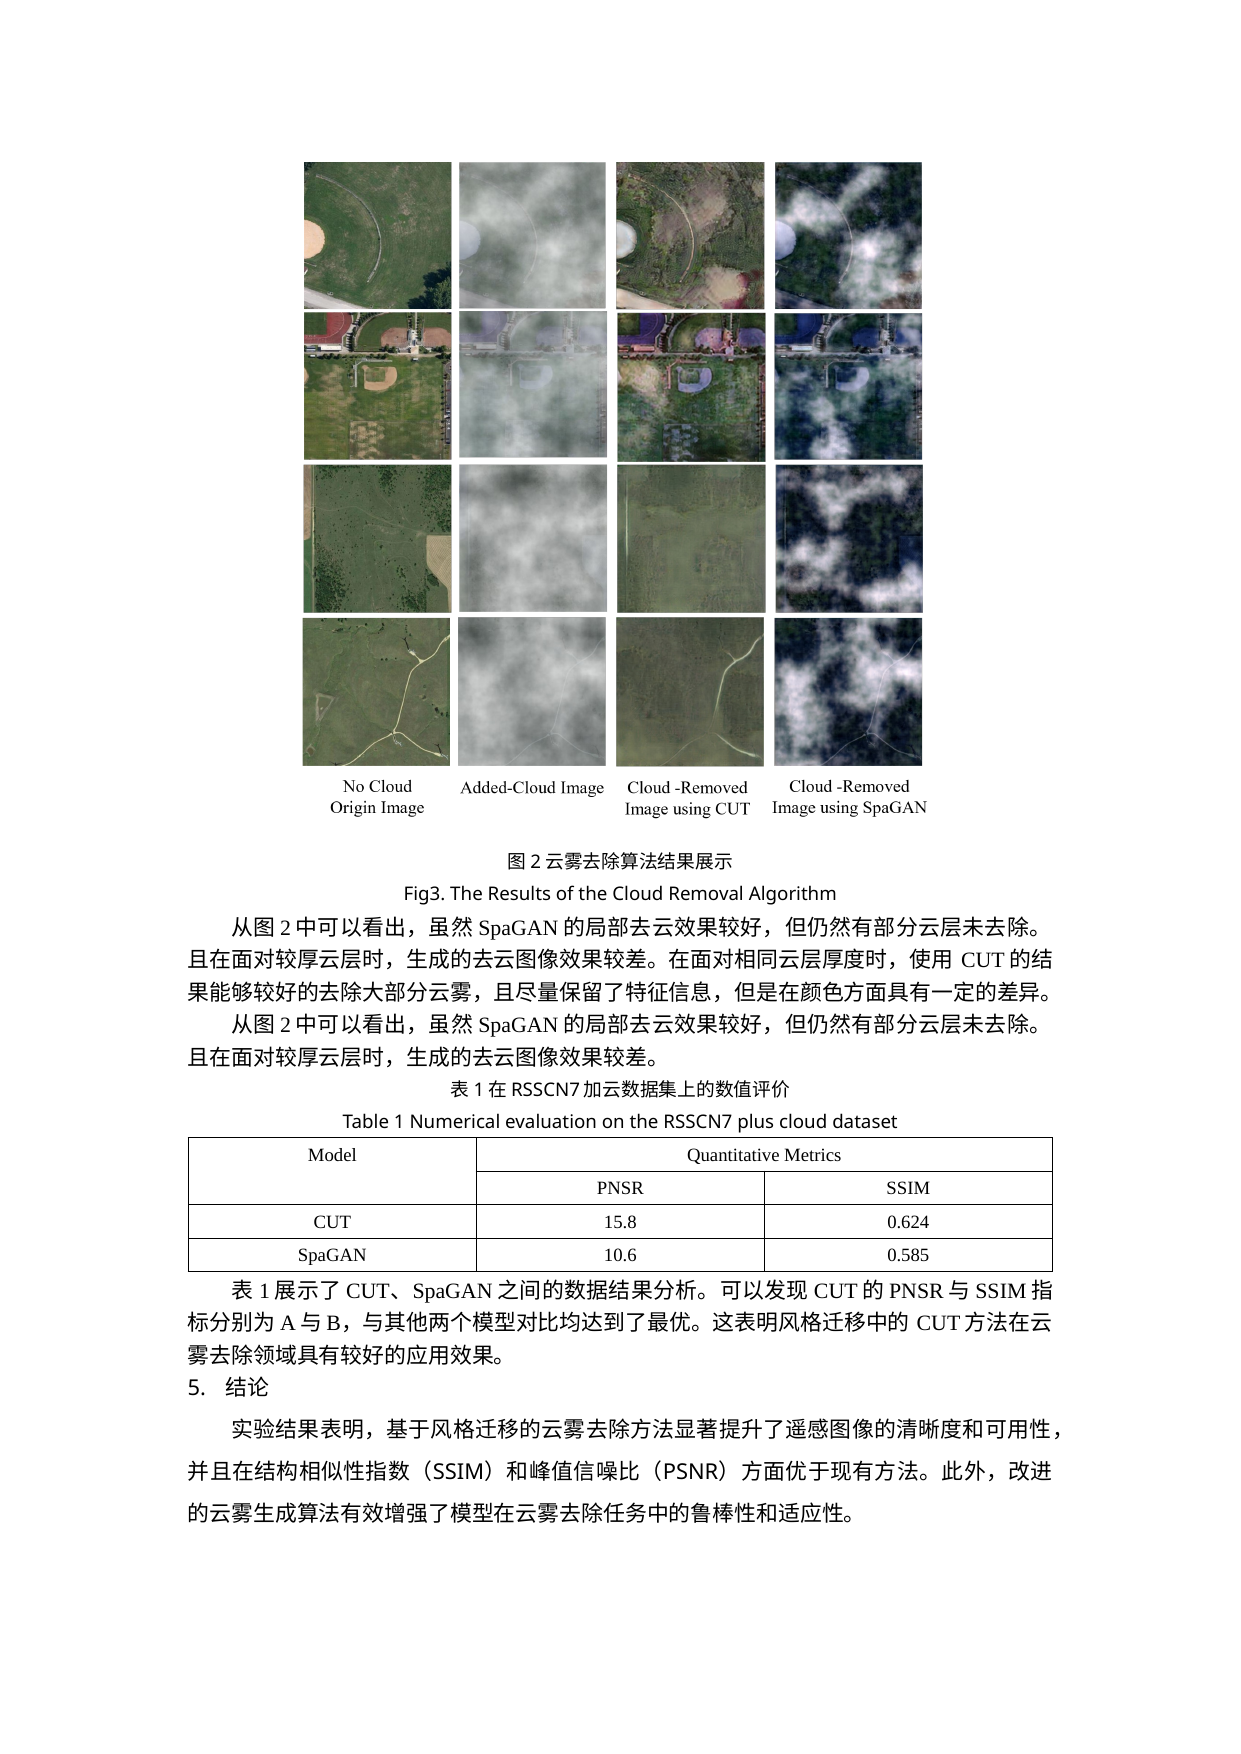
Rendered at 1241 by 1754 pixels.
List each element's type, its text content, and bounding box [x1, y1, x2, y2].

table_cell 15.8 [477, 1205, 764, 1238]
table_cell SSIM [765, 1172, 1052, 1204]
table_cell CUT [189, 1205, 476, 1238]
table_header Quantitative Metrics [477, 1138, 1052, 1171]
table_cell PNSR [477, 1172, 764, 1204]
text 实验结果表明，基于风格迁移的云雾去除方法显著提升了遥感图像的清晰度和可用性，并且在结构相似性指数（SSIM）和峰值信噪比（PSNR）方面优于现有方法。此外，改进的云雾生成算法有效增强了模型在云雾去除任务中的鲁棒性和适应性。 [187, 1412, 1053, 1528]
picture [302, 162, 938, 829]
table_header Model [189, 1138, 476, 1204]
table_cell SpaGAN [189, 1239, 476, 1271]
text Fig3. The Results of the Cloud Removal Algorithm [187, 877, 1053, 909]
table_cell 10.6 [477, 1239, 764, 1271]
list 结论 [187, 1370, 1053, 1402]
text 表 1 在RSSCN7加云数据集上的数值评价 [187, 1072, 1053, 1104]
table_cell 0.585 [765, 1239, 1052, 1271]
text 表 1展示了CUT、SpaGAN之间的数据结果分析。可以发现CUT的PNSR与SSIM指标分别为A与B，与其他两个模型对比均达到了最优。这表明风格迁移中的CUT方法在云雾去除领域具有较好的应用效果。 [187, 1272, 1053, 1370]
text Table 1 Numerical evaluation on the RSSCN7 plus cloud dataset [187, 1104, 1053, 1137]
table_cell 0.624 [765, 1205, 1052, 1238]
